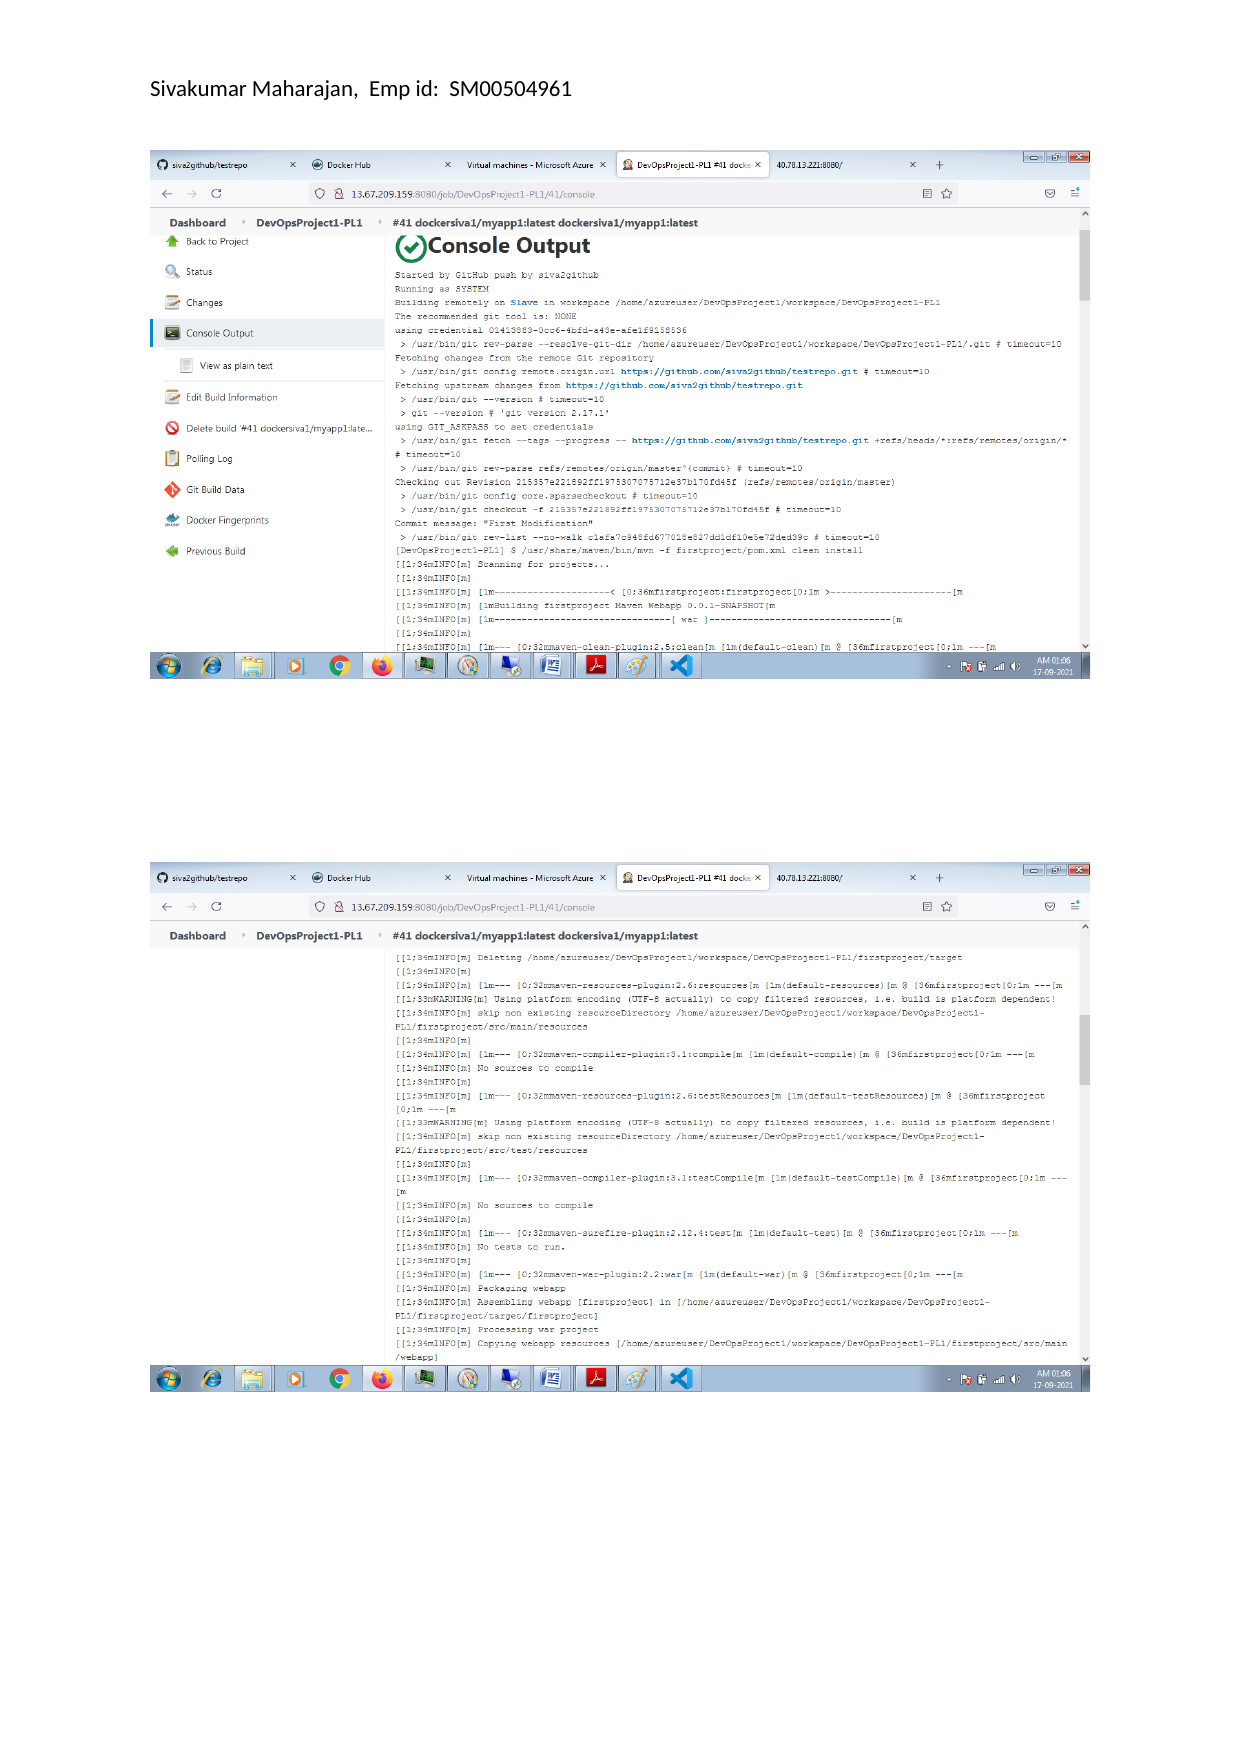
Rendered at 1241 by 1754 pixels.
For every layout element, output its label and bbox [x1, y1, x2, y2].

picture [150, 862, 1091, 1392]
picture [150, 150, 1091, 679]
